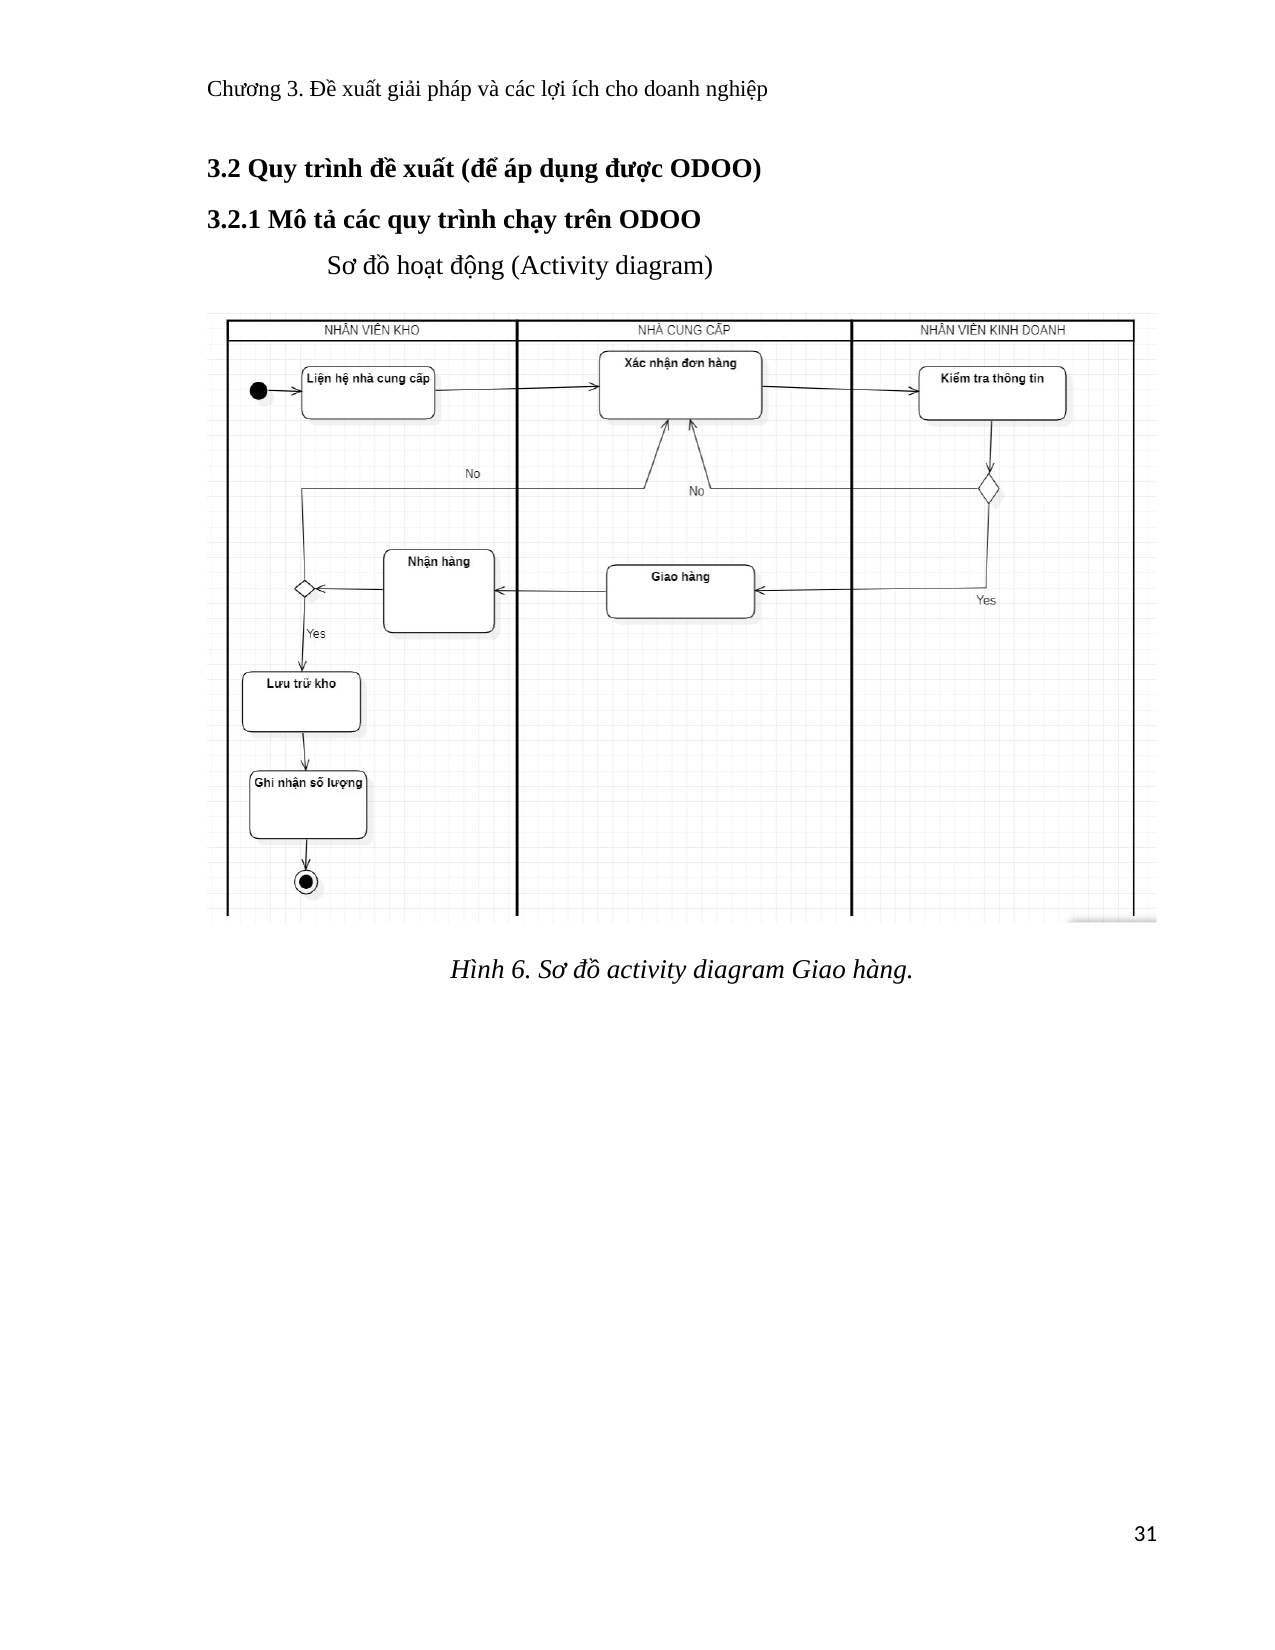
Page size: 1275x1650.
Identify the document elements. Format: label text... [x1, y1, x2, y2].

text Sơ đồ hoạt động (Activity diagram) [327, 249, 1157, 281]
text Hình 6. Sơ đồ activity diagram Giao hàng. [207, 953, 1157, 984]
subtitle 3.2 Quy trình đề xuất (để áp dụng được ODOO) [207, 152, 1157, 183]
subtitle 3.2.1 Mô tả các quy trình chạy trên ODOO [207, 203, 1157, 234]
picture [206, 312, 1157, 923]
